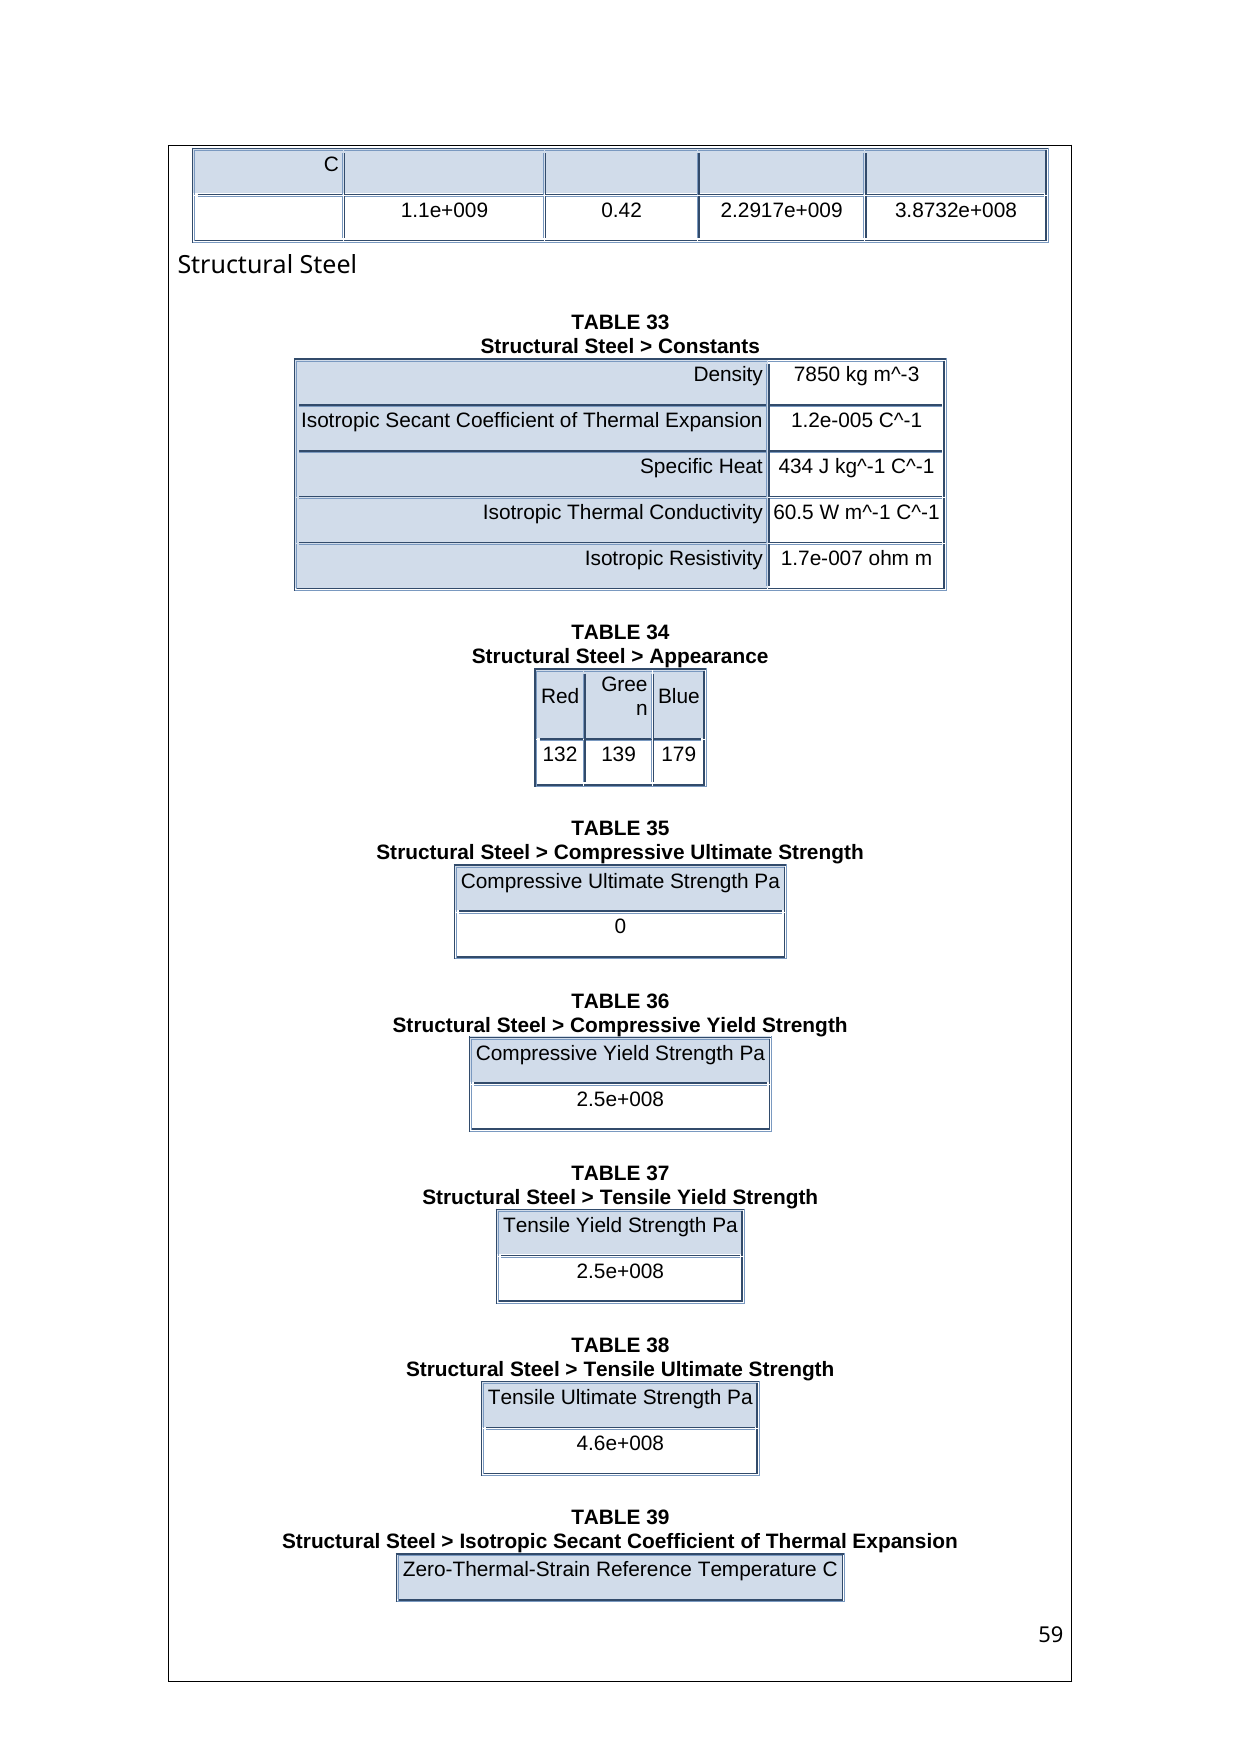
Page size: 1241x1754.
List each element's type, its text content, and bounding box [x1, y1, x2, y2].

table_cell 0 [457, 910, 784, 956]
table_header Bulk Modulus Pa [698, 149, 865, 193]
table_cell 1.7e-007 ohm m [768, 542, 945, 588]
table_header Compressive Yield Strength Pa [472, 1040, 769, 1082]
table_cell [195, 194, 344, 239]
table_cell 434 J kg^-1 C^-1 [770, 450, 943, 496]
table_header Zero-Thermal-Strain Reference Temperature C [399, 1556, 842, 1599]
text TABLE 38 Structural Steel > Tensile Ultimate Strength [177, 1333, 1063, 1381]
table_cell 2.5e+008 [499, 1255, 742, 1300]
table_cell Isotropic Thermal Conductivity [295, 496, 768, 542]
text TABLE 39 Structural Steel > Isotropic Secant Coefficient of Thermal Expansion [177, 1505, 1063, 1553]
table_cell 2.2917e+009 [698, 194, 865, 239]
text TABLE 35 Structural Steel > Compressive Ultimate Strength [177, 816, 1063, 864]
subtitle Structural Steel [177, 247, 1063, 281]
text TABLE 36 Structural Steel > Compressive Yield Strength [177, 988, 1063, 1036]
table_cell 1.1e+009 [344, 197, 545, 239]
table_cell 0.42 [545, 197, 698, 239]
table_header Compressive Ultimate Strength Pa [457, 868, 784, 910]
table_header 7850 kg m^-3 [768, 362, 943, 404]
table_cell 3.8732e+008 [865, 194, 1046, 239]
table_cell 139 [584, 741, 652, 784]
table_cell 2.5e+008 [472, 1082, 769, 1128]
text TABLE 33 Structural Steel > Constants [177, 310, 1063, 358]
table_cell 179 [653, 738, 705, 784]
table_cell Specific Heat [297, 450, 766, 496]
table_cell 1.2e-005 C^-1 [770, 404, 943, 450]
table_header Red [537, 670, 584, 738]
text TABLE 34 Structural Steel > Appearance [177, 620, 1063, 668]
table_header Young's Modulus Pa [344, 151, 545, 193]
table_cell Isotropic Resistivity [295, 542, 768, 588]
table_cell 60.5 W m^-1 C^-1 [768, 496, 945, 542]
table_header Blue [653, 672, 703, 738]
table_cell Isotropic Secant Coefficient of Thermal Expansion [297, 404, 766, 450]
table_header Shear Modulus Pa [865, 151, 1045, 193]
table_header Tensile Yield Strength Pa [499, 1212, 741, 1254]
table_header Tensile Ultimate Strength Pa [484, 1384, 756, 1427]
table_header Poisson's Ratio [545, 149, 698, 193]
text TABLE 37 Structural Steel > Tensile Yield Strength [177, 1161, 1063, 1208]
table_header Green [584, 672, 652, 738]
table_cell 132 [536, 738, 584, 784]
table_header Density [297, 360, 768, 404]
table_cell 4.6e+008 [482, 1427, 758, 1473]
table_header Temperature C [195, 151, 344, 193]
